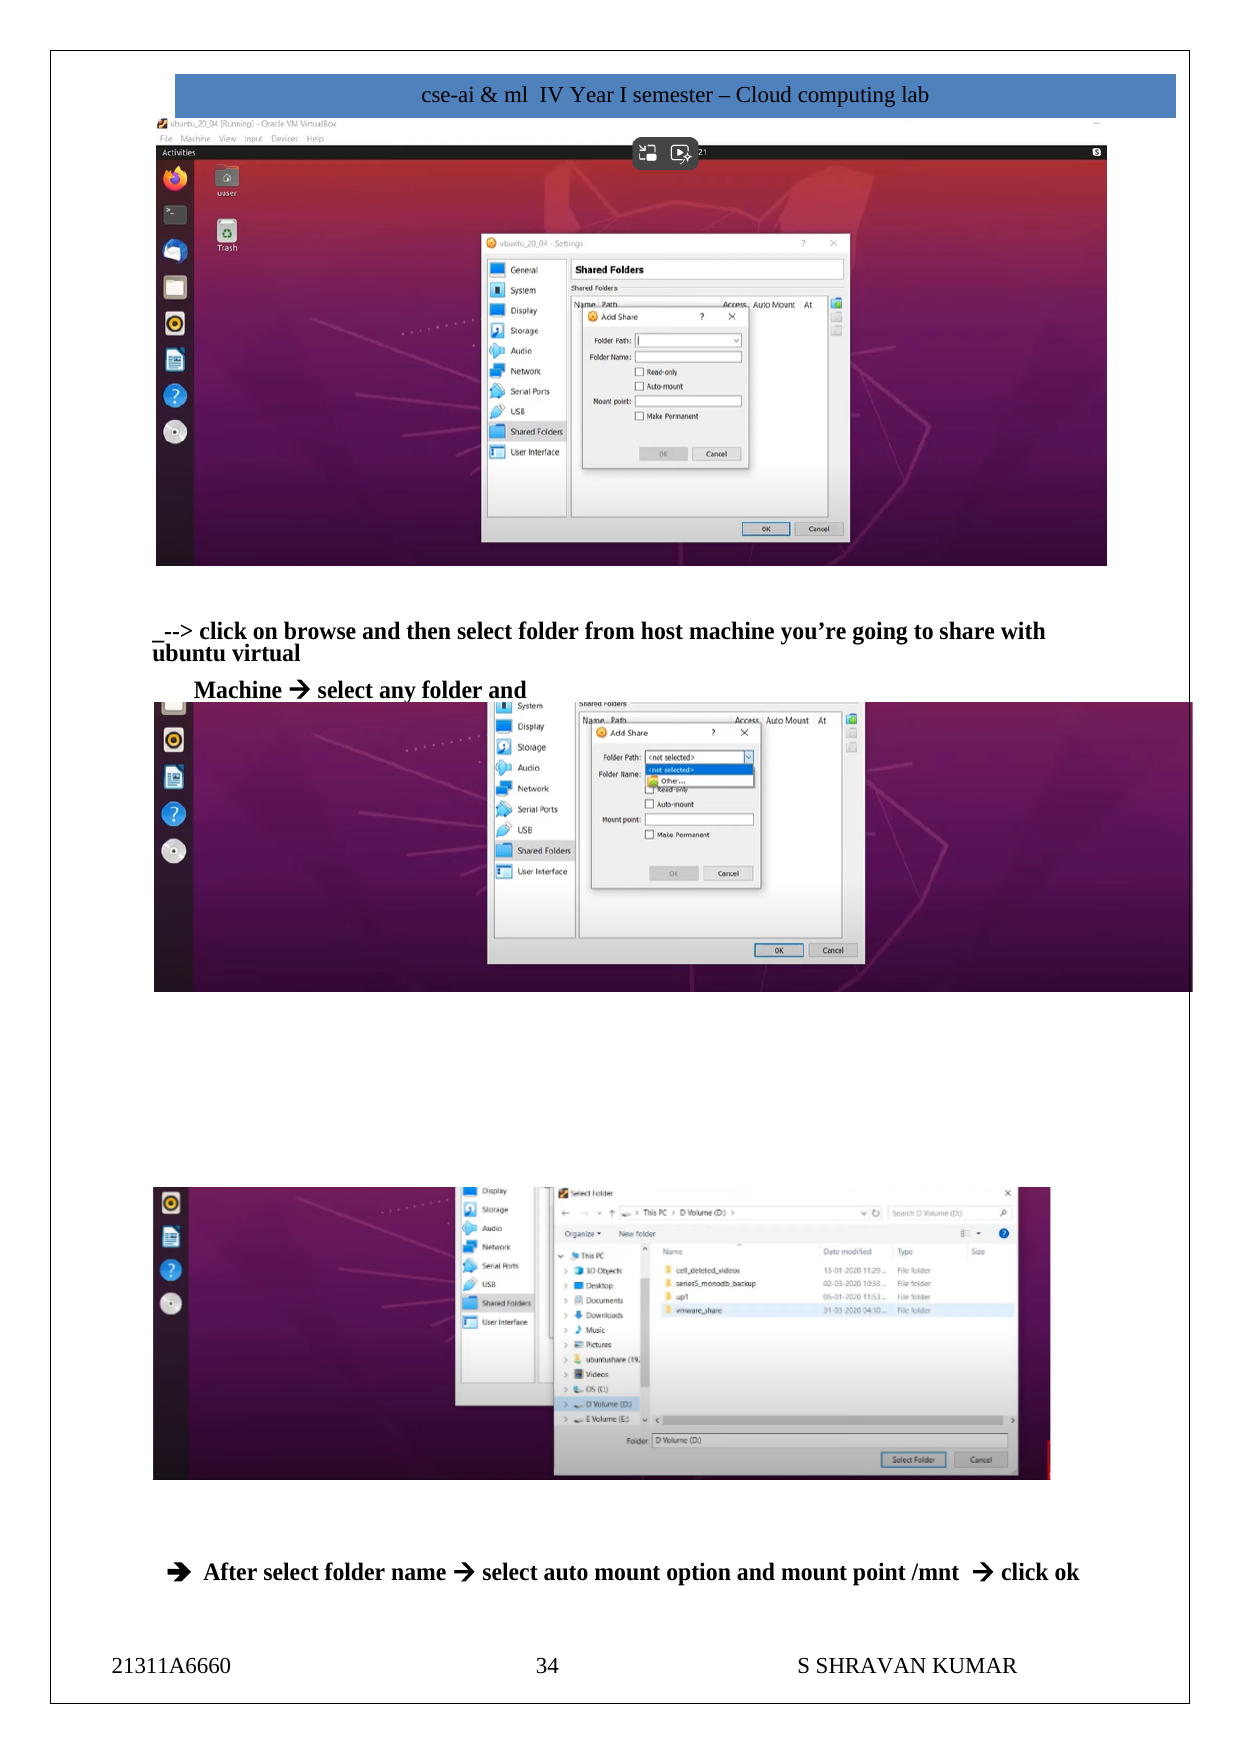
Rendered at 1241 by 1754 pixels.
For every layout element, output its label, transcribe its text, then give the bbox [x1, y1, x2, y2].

picture [152, 1187, 1051, 1480]
list After select folder name select auto mount option and mount point /mnt click ok [166, 1563, 1111, 1585]
picture [152, 112, 1107, 566]
picture [152, 702, 1189, 992]
text _--> click on browse and then select folder from host machine you’re going to share with ubuntu virtual [152, 622, 1111, 667]
text Machine select any folder and [152, 680, 1111, 702]
